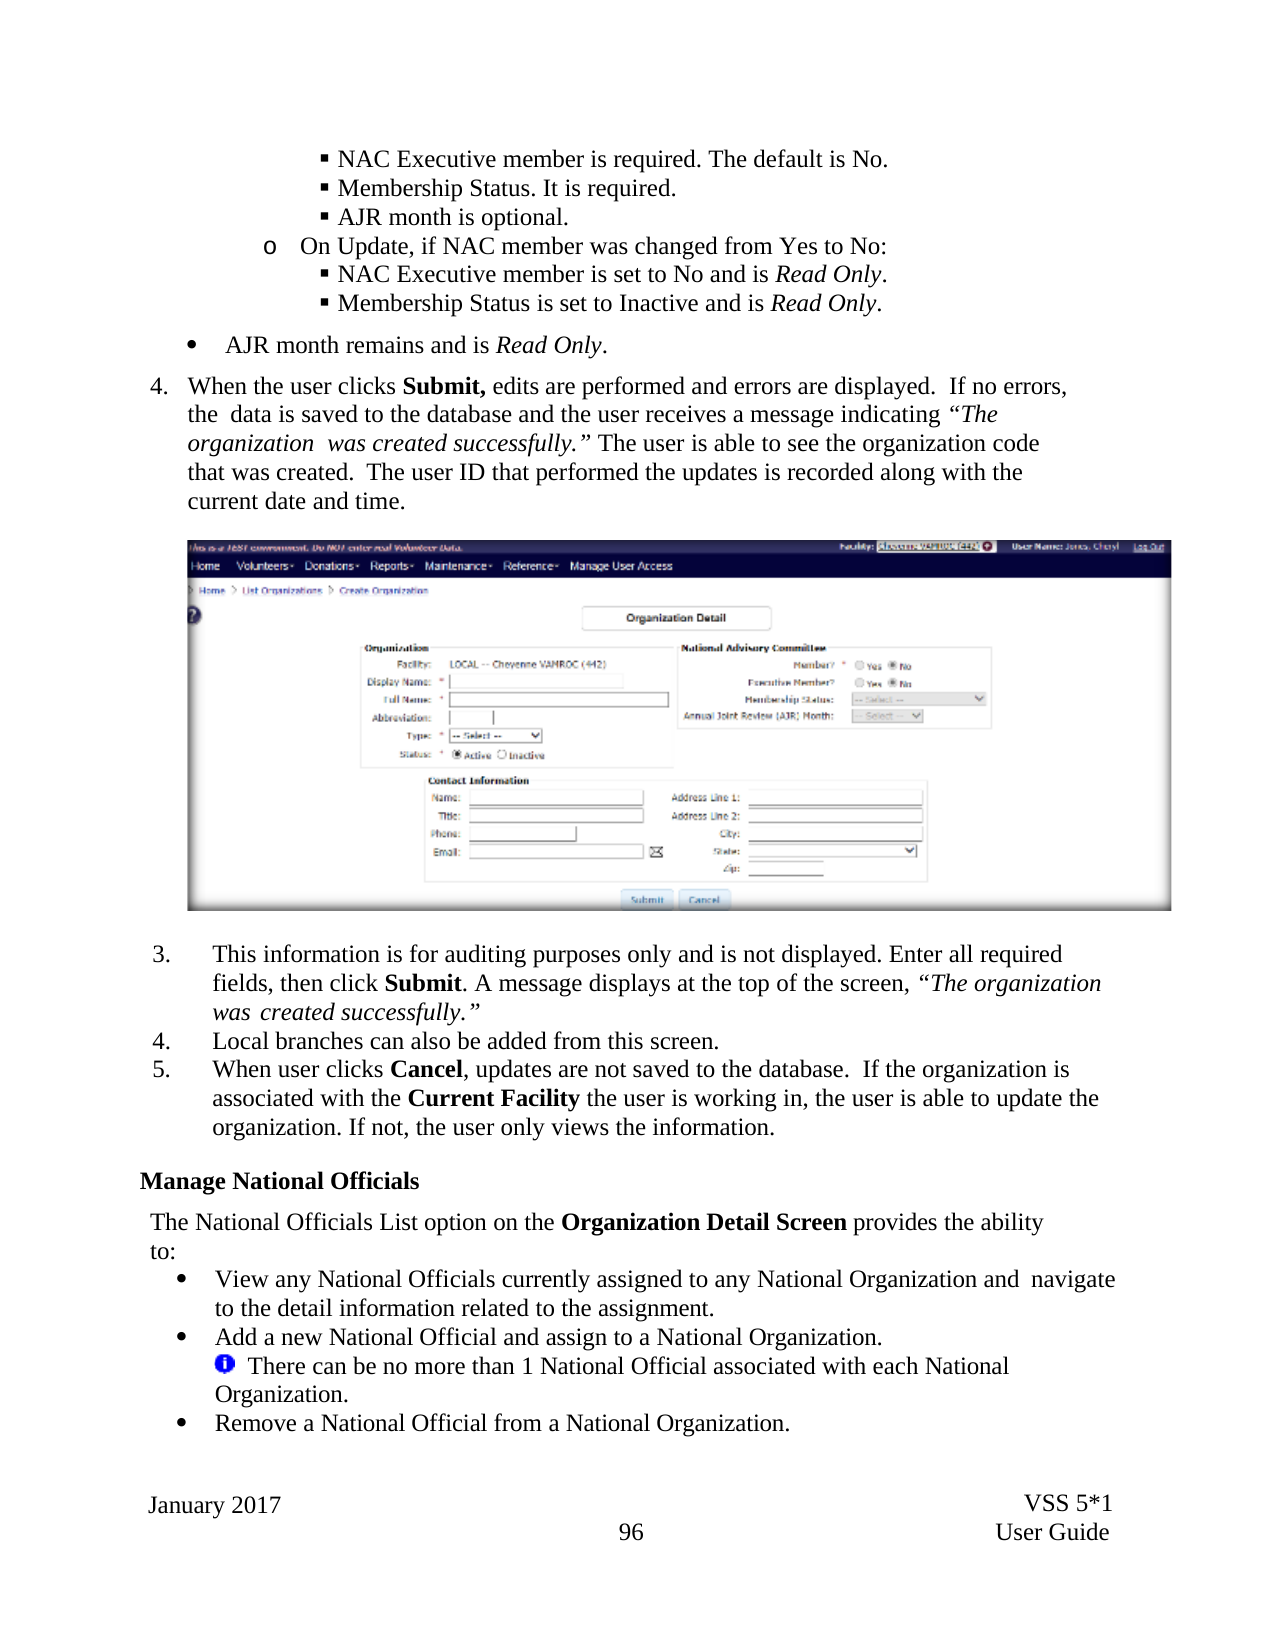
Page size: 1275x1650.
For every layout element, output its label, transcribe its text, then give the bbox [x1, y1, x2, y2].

text Manage National Officials [139, 1166, 1137, 1195]
picture [214, 1353, 235, 1374]
list AJR month remains and is Read Only. [187, 330, 1137, 358]
list AJR month is optional. [319, 202, 1137, 231]
list Local branches can also be added from this screen. [152, 1026, 1137, 1054]
list Remove a National Official from a National Organization. [177, 1408, 1137, 1437]
list View any National Officials currently assigned to any National Organization and navigate to the detail information related to the assignment. [177, 1264, 1137, 1322]
list Membership Status. It is required. [319, 173, 1137, 202]
list On Update, if NAC member was changed from Yes to No: [262, 231, 1137, 261]
text The National Officials List option on the Organization Detail Screen provides the ability to: [150, 1207, 1070, 1264]
list Add a new National Official and assign to a National Organization. [177, 1322, 1137, 1351]
list When the user clicks Submit, edits are performed and errors are displayed. If no errors, the data is saved to the database and the user receives a message indicating “The organization was created successfully.” The user is able to see the organization code that was created. The user ID that performed the updates is recorded along with the current date and time. [150, 371, 1070, 514]
picture [187, 540, 1172, 911]
list When user clicks Cancel, updates are not saved to the database. If the organization is associated with the Current Facility the user is working in, the user is able to update the organization. If not, the user only views the information. [152, 1054, 1137, 1141]
list NAC Executive member is required. The default is No. [319, 146, 1137, 173]
list This information is for auditing purposes only and is not displayed. Enter all required fields, then click Submit. A message displays at the top of the screen, “The organization was created successfully.” [152, 939, 1137, 1026]
list Membership Status is set to Inactive and is Read Only. [319, 288, 1137, 317]
list NAC Executive member is set to No and is Read Only. [319, 261, 1137, 288]
text There can be no more than 1 National Official associated with each National Organization. [214, 1351, 1137, 1408]
